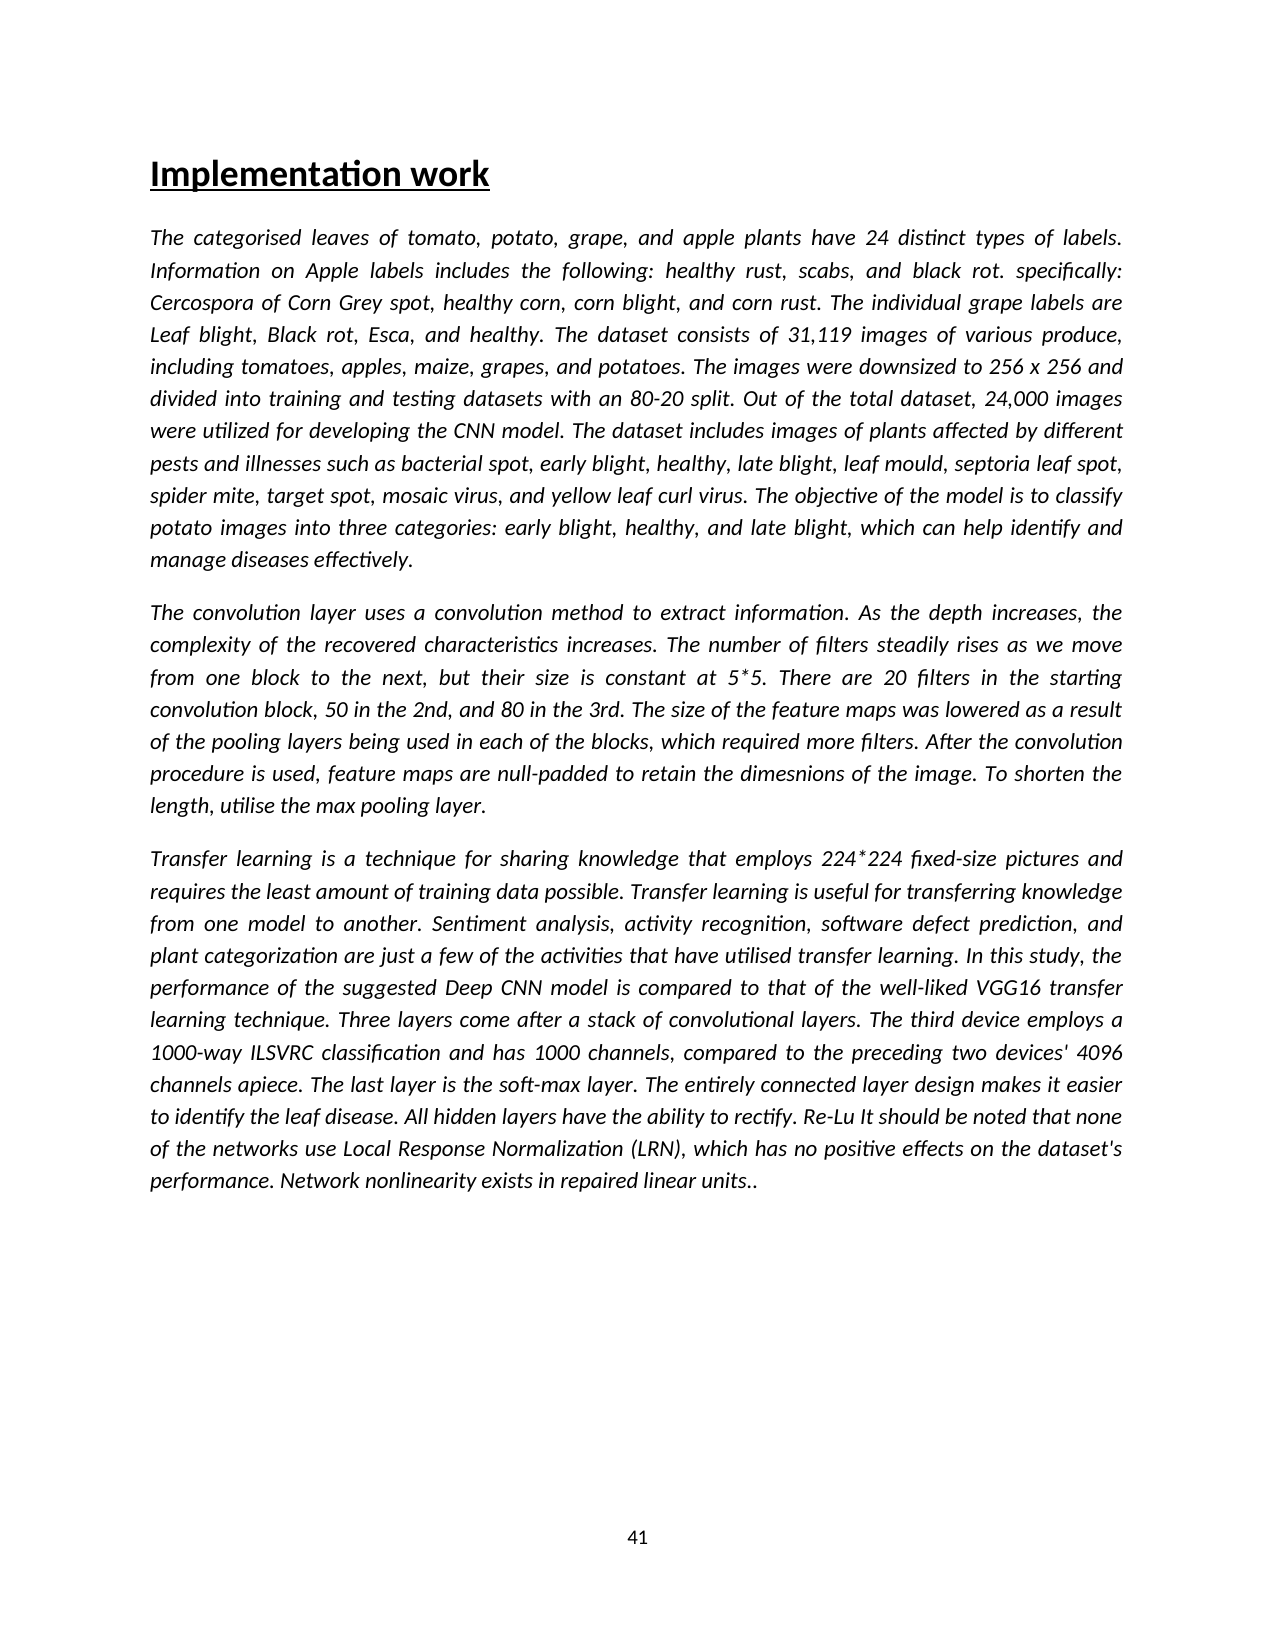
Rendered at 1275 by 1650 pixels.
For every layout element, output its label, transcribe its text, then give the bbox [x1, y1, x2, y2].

text Transfer learning is a technique for sharing knowledge that employs 224*224 fixed-size pictures and requires the least amount of training data possible. Transfer learning is useful for transferring knowledge from one model to another. Sentiment analysis, activity recognition, software defect prediction, and plant categorization are just a few of the activities that have utilised transfer learning. In this study, the performance of the suggested Deep CNN model is compared to that of the well-liked VGG16 transfer learning technique. Three layers come after a stack of convolutional layers. The third device employs a 1000-way ILSVRC classification and has 1000 channels, compared to the preceding two devices' 4096 channels apiece. The last layer is the soft-max layer. The entirely connected layer design makes it easier to identify the leaf disease. All hidden layers have the ability to rectify. Re-Lu It should be noted that none of the networks use Local Response Normalization (LRN), which has no positive effects on the dataset's performance. Network nonlinearity exists in repaired linear units.. [150, 844, 1125, 1194]
text The categorised leaves of tomato, potato, grape, and apple plants have 24 distinct types of labels. Information on Apple labels includes the following: healthy rust, scabs, and black rot. specifically: Cercospora of Corn Grey spot, healthy corn, corn blight, and corn rust. The individual grape labels are Leaf blight, Black rot, Esca, and healthy. The dataset consists of 31,119 images of various produce, including tomatoes, apples, maize, grapes, and potatoes. The images were downsized to 256 x 256 and divided into training and testing datasets with an 80-20 split. Out of the total dataset, 24,000 images were utilized for developing the CNN model. The dataset includes images of plants affected by different pests and illnesses such as bacterial spot, early blight, healthy, late blight, leaf mould, septoria leaf spot, spider mite, target spot, mosaic virus, and yellow leaf curl virus. The objective of the model is to classify potato images into three categories: early blight, healthy, and late blight, which can help identify and manage diseases effectively. [150, 223, 1125, 573]
text The convolution layer uses a convolution method to extract information. As the depth increases, the complexity of the recovered characteristics increases. The number of filters steadily rises as we move from one block to the next, but their size is constant at 5*5. There are 20 filters in the starting convolution block, 50 in the 2nd, and 80 in the 3rd. The size of the feature maps was lowered as a result of the pooling layers being used in each of the blocks, which required more filters. After the convolution procedure is used, feature maps are null-padded to retain the dimesnions of the image. To shorten the length, utilise the max pooling layer. [150, 598, 1125, 819]
text Implementation work [150, 150, 1125, 196]
